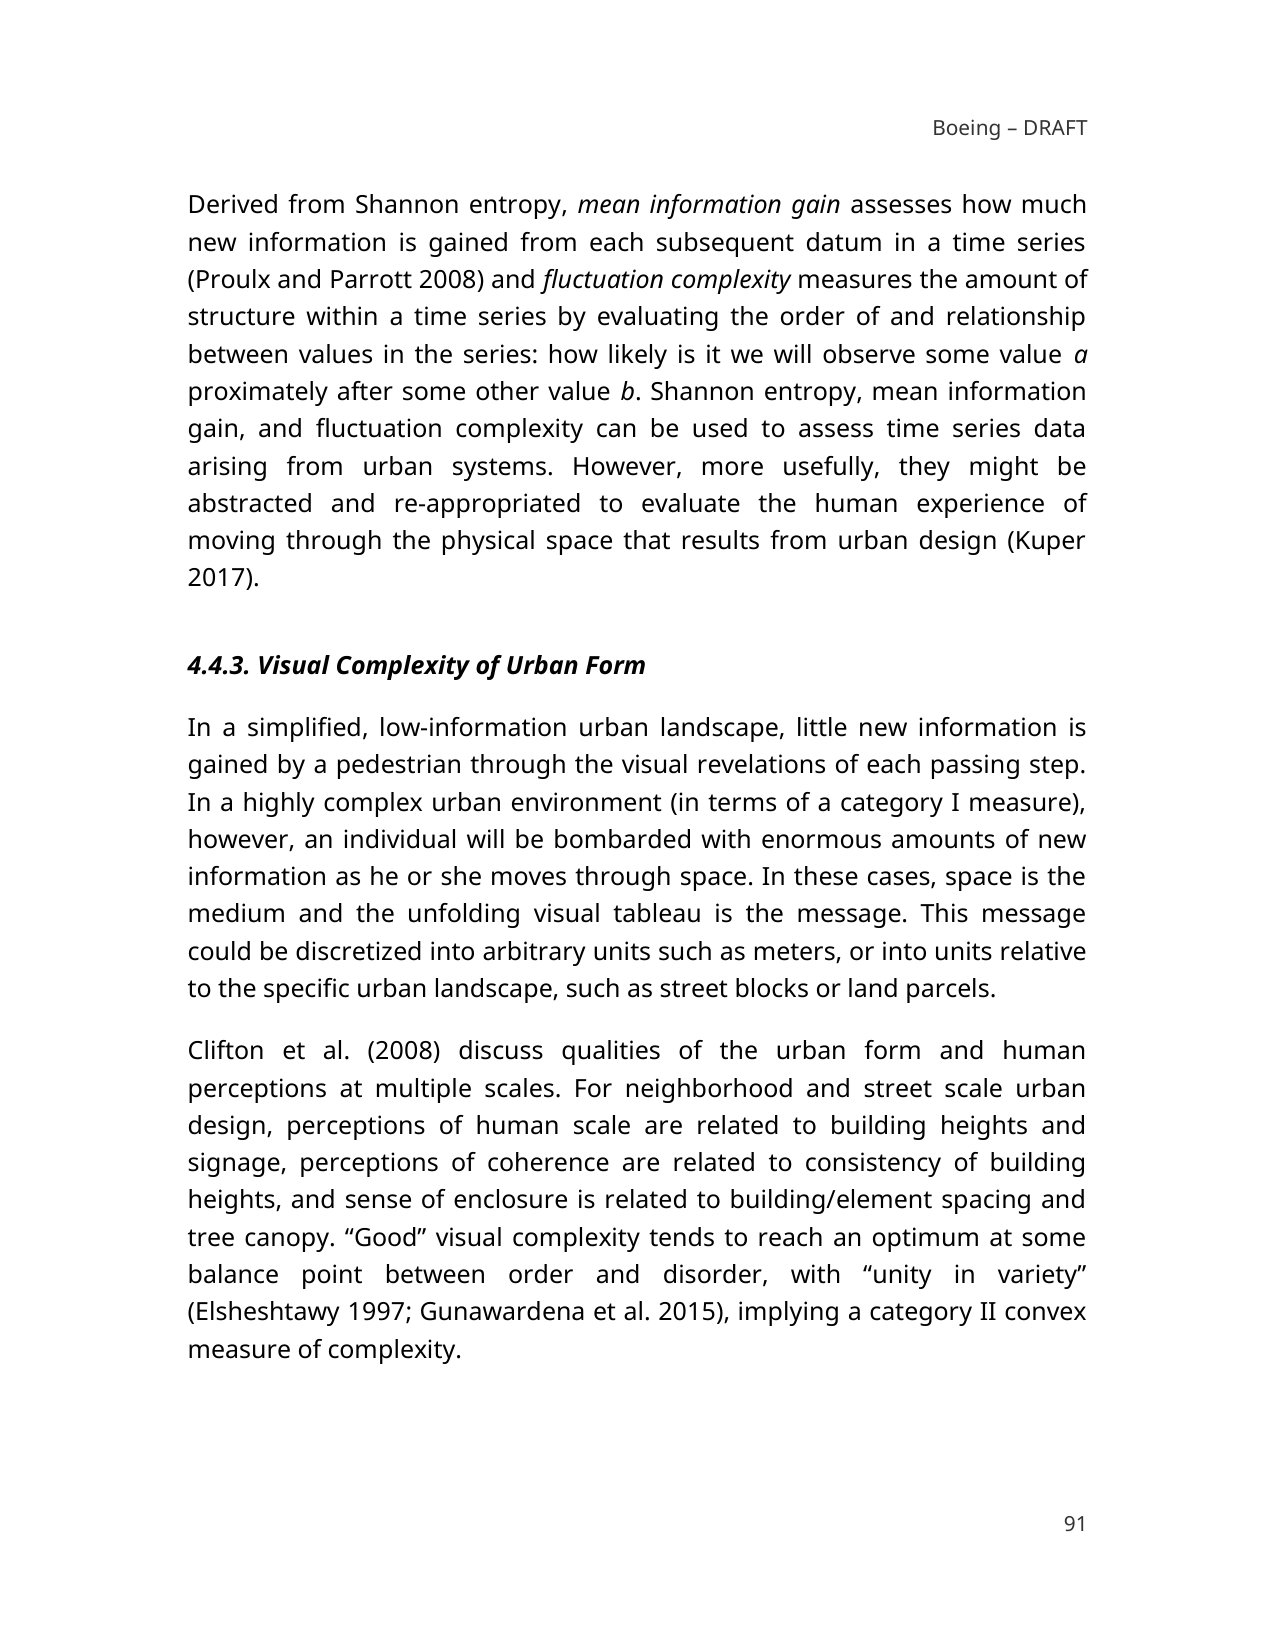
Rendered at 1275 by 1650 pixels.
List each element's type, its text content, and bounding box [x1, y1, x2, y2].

subtitle Visual Complexity of Urban Form [187, 648, 1087, 682]
text Clifton et al. (2008) discuss qualities of the urban form and human perceptions at multiple scales. For neighborhood and street scale urban design, perceptions of human scale are related to building heights and signage, perceptions of coherence are related to consistency of building heights, and sense of enclosure is related to building/element spacing and tree canopy. “Good” visual complexity tends to reach an optimum at some balance point between order and disorder, with “unity in variety” (Elsheshtawy 1997; Gunawardena et al. 2015), implying a category II convex measure of complexity. [187, 1033, 1087, 1366]
text Derived from Shannon entropy, mean information gain assesses how much new information is gained from each subsequent datum in a time series (Proulx and Parrott 2008) and fluctuation complexity measures the amount of structure within a time series by evaluating the order of and relationship between values in the series: how likely is it we will observe some value a proximately after some other value b. Shannon entropy, mean information gain, and fluctuation complexity can be used to assess time series data arising from urban systems. However, more usefully, they might be abstracted and re-appropriated to evaluate the human experience of moving through the physical space that results from urban design (Kuper 2017). [187, 187, 1087, 594]
text In a simplified, low-information urban landscape, little new information is gained by a pedestrian through the visual revelations of each passing step. In a highly complex urban environment (in terms of a category I measure), however, an individual will be bombarded with enormous amounts of new information as he or she moves through space. In these cases, space is the medium and the unfolding visual tableau is the message. This message could be discretized into arbitrary units such as meters, or into units relative to the specific urban landscape, such as street blocks or land parcels. [187, 710, 1087, 1005]
